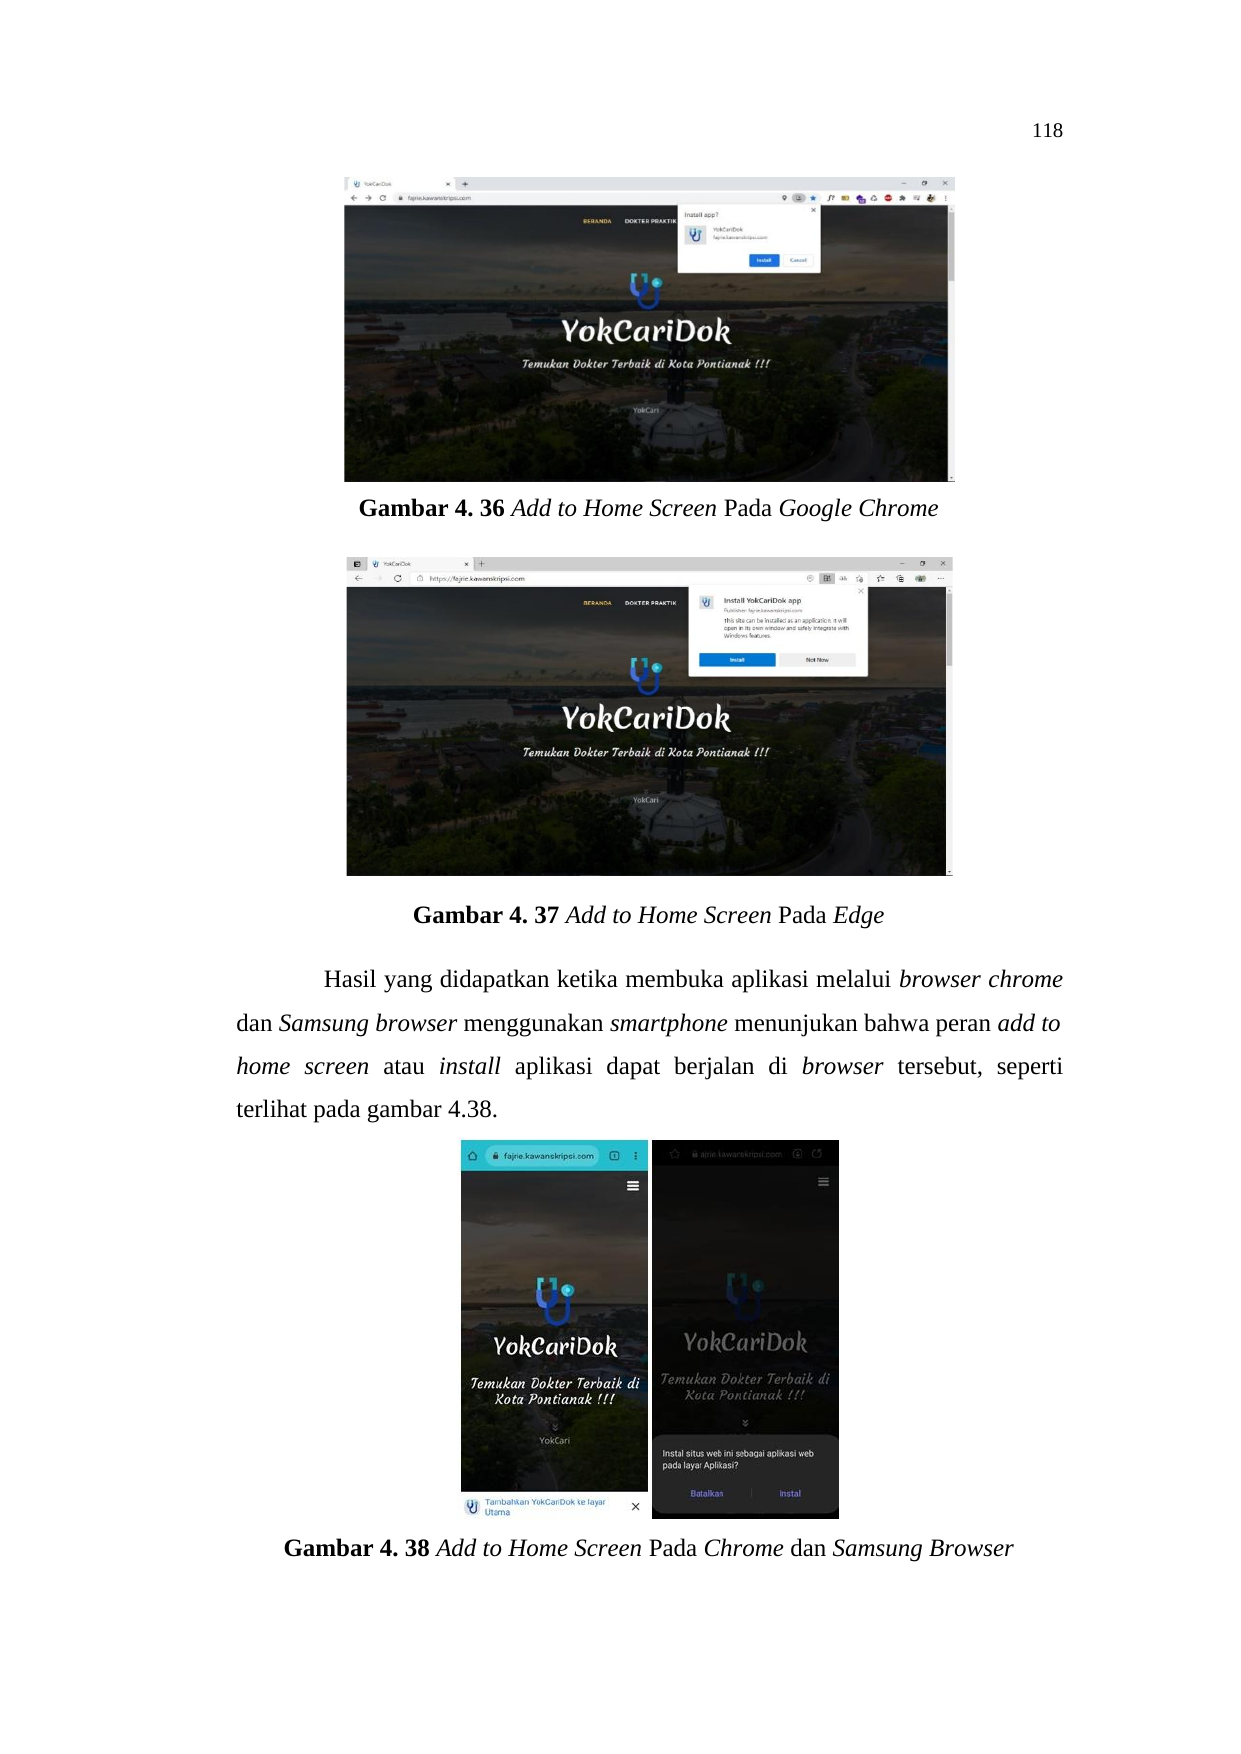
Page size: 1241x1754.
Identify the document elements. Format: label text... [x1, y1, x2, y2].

text Gambar 4. 36 Add to Home Screen Pada Google Chrome [236, 493, 1063, 522]
picture [457, 1137, 842, 1522]
picture [346, 557, 953, 876]
picture [344, 177, 955, 482]
text Gambar 4. 37 Add to Home Screen Pada Edge [236, 901, 1063, 929]
text Gambar 4. 38 Add to Home Screen Pada Chrome dan Samsung Browser [236, 1533, 1063, 1562]
text Hasil yang didapatkan ketika membuka aplikasi melalui browser chrome dan Samsung browser menggunakan smartphone menunjukan bahwa peran add to home screen atau install aplikasi dapat berjalan di browser tersebut, seperti terlihat pada gambar 4.38. [236, 964, 1063, 1123]
